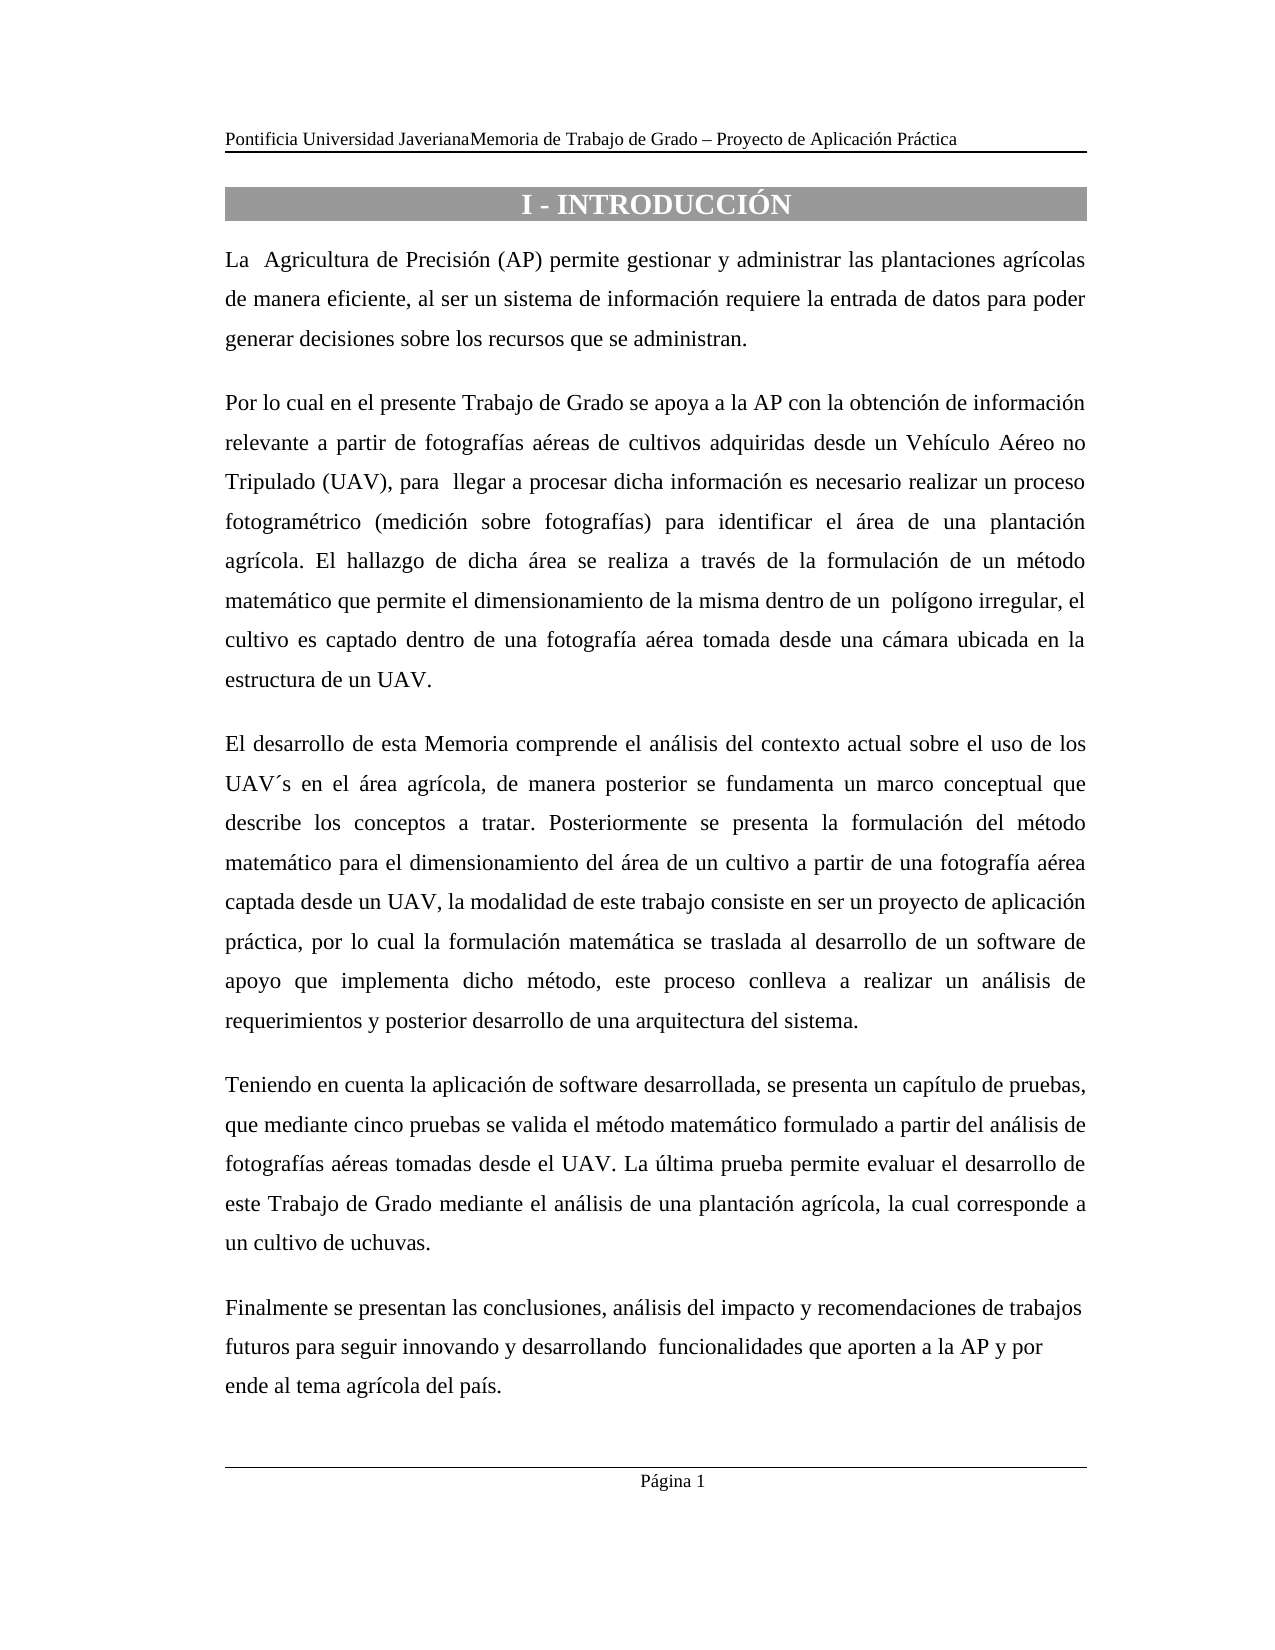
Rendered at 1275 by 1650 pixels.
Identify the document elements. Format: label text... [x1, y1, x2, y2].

subtitle I - INTRODUCCIÓN [225, 187, 1087, 221]
text El desarrollo de esta Memoria comprende el análisis del contexto actual sobre el uso de los UAV´s en el área agrícola, de manera posterior se fundamenta un marco conceptual que describe los conceptos a tratar. Posteriormente se presenta la formulación del método matemático para el dimensionamiento del área de un cultivo a partir de una fotografía aérea captada desde un UAV, la modalidad de este trabajo consiste en ser un proyecto de aplicación práctica, por lo cual la formulación matemática se traslada al desarrollo de un software de apoyo que implementa dicho método, este proceso conlleva a realizar un análisis de requerimientos y posterior desarrollo de una arquitectura del sistema. [225, 730, 1087, 1033]
text Por lo cual en el presente Trabajo de Grado se apoya a la AP con la obtención de información relevante a partir de fotografías aéreas de cultivos adquiridas desde un Vehículo Aéreo no Tripulado (UAV), para llegar a procesar dicha información es necesario realizar un proceso fotogramétrico (medición sobre fotografías) para identificar el área de una plantación agrícola. El hallazgo de dicha área se realiza a través de la formulación de un método matemático que permite el dimensionamiento de la misma dentro de un polígono irregular, el cultivo es captado dentro de una fotografía aérea tomada desde una cámara ubicada en la estructura de un UAV. [225, 389, 1087, 692]
text Finalmente se presentan las conclusiones, análisis del impacto y recomendaciones de trabajos futuros para seguir innovando y desarrollando funcionalidades que aporten a la AP y por ende al tema agrícola del país. [225, 1293, 1087, 1399]
text La Agricultura de Precisión (AP) permite gestionar y administrar las plantaciones agrícolas de manera eficiente, al ser un sistema de información requiere la entrada de datos para poder generar decisiones sobre los recursos que se administran. [225, 246, 1087, 351]
text Teniendo en cuenta la aplicación de software desarrollada, se presenta un capítulo de pruebas, que mediante cinco pruebas se valida el método matemático formulado a partir del análisis de fotografías aéreas tomadas desde el UAV. La última prueba permite evaluar el desarrollo de este Trabajo de Grado mediante el análisis de una plantación agrícola, la cual corresponde a un cultivo de uchuvas. [225, 1071, 1087, 1255]
